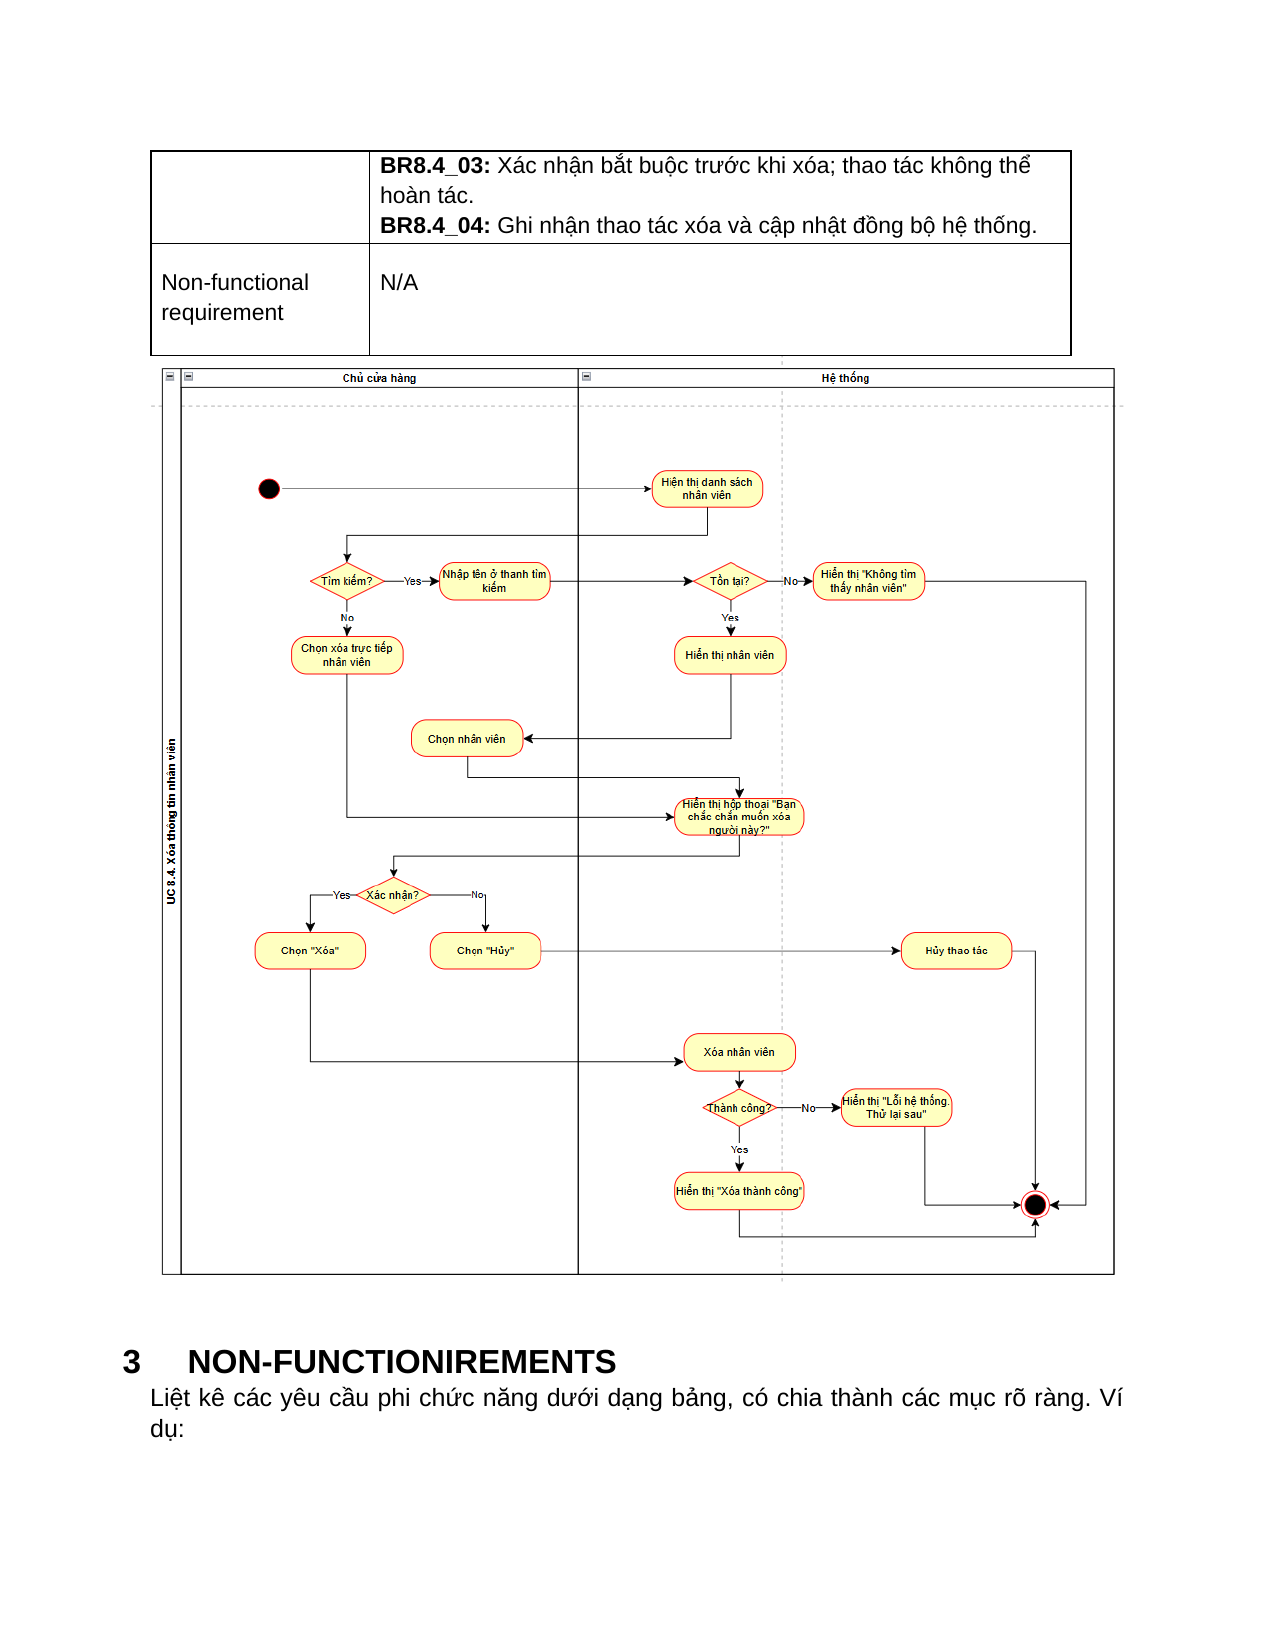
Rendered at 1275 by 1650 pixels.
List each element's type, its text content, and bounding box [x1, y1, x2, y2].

subtitle NON-FUNCTIONIREMENTS [150, 1342, 1125, 1380]
text Liệt kê các yêu cầu phi chức năng dưới dạng bảng, có chia thành các mục rõ ràng. Ví dụ: [150, 1383, 1125, 1443]
picture [150, 356, 1125, 1282]
